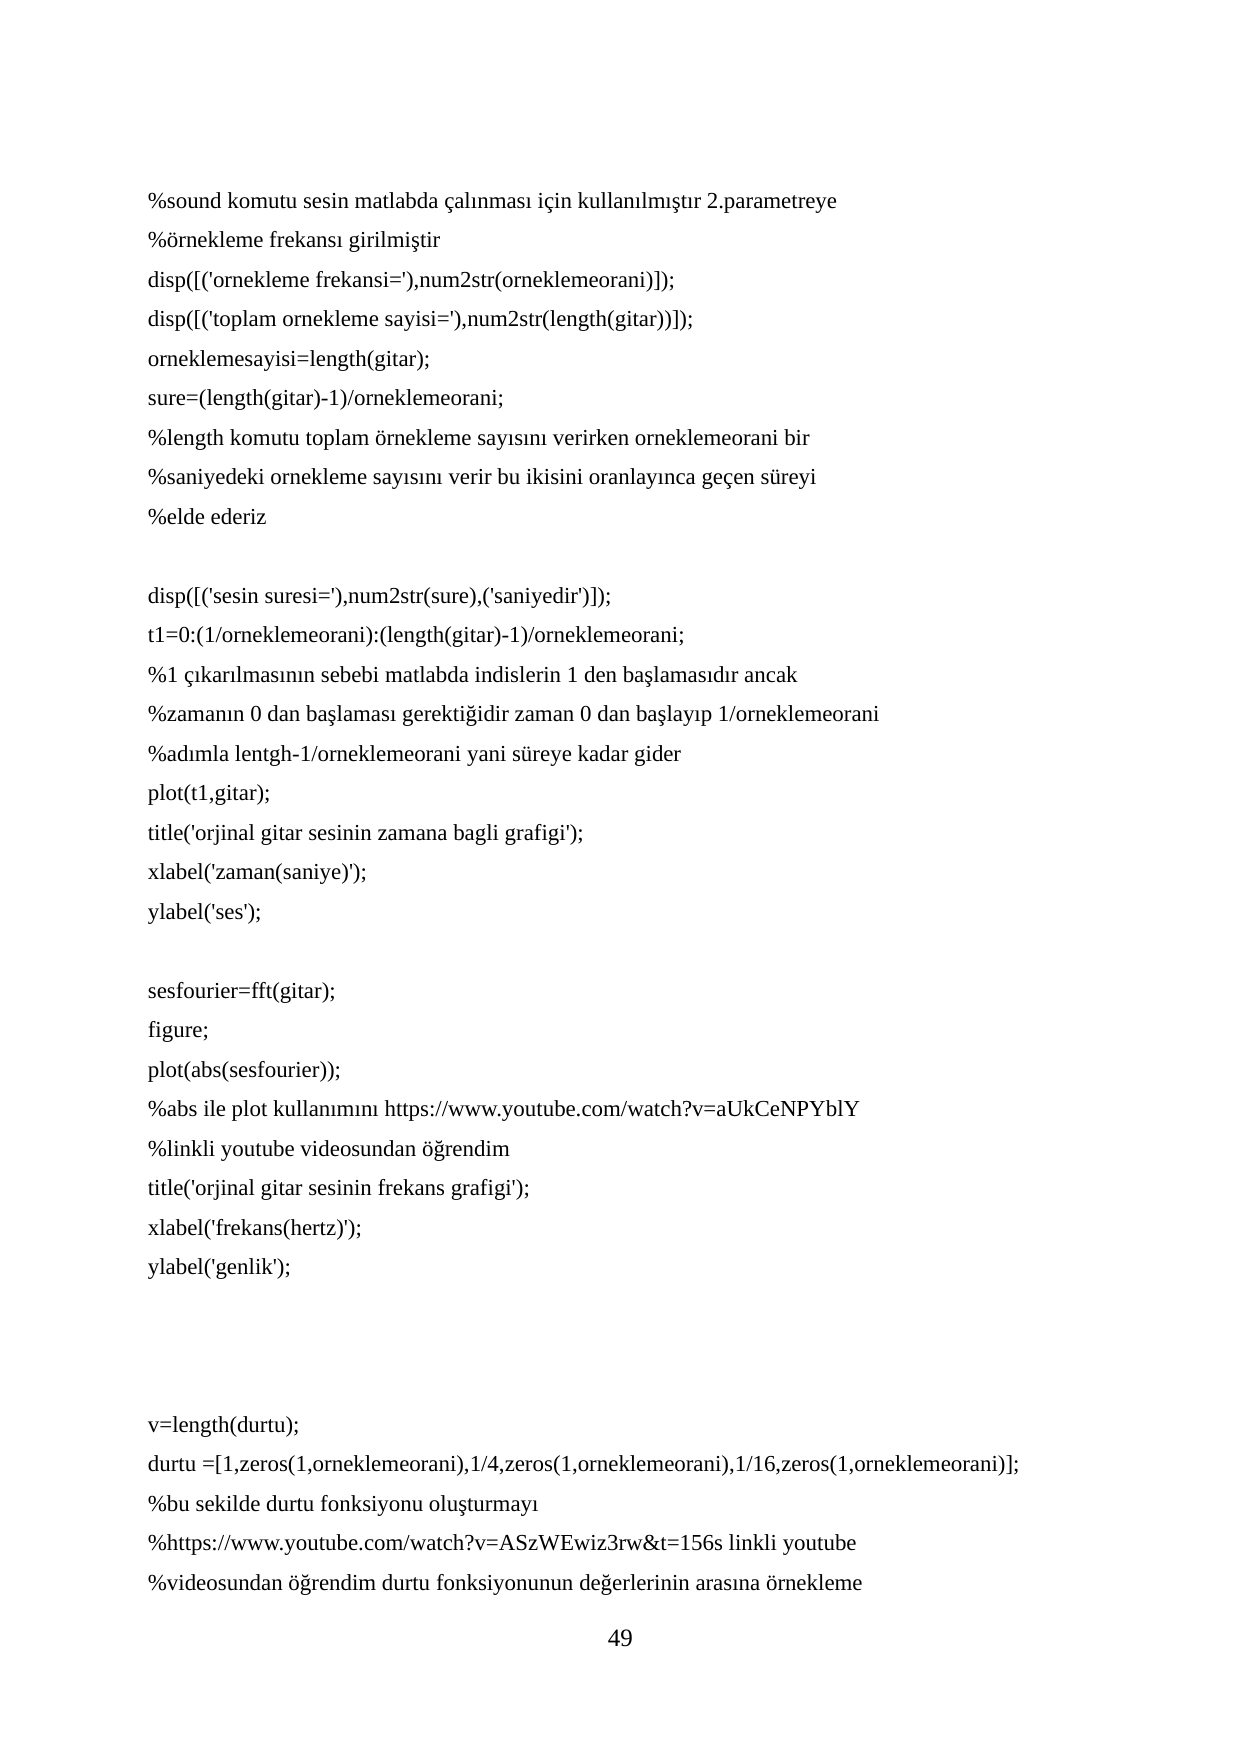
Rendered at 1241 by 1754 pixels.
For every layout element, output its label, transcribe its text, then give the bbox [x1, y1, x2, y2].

text title('orjinal gitar sesinin zamana bagli grafigi'); [148, 819, 1093, 845]
text %linkli youtube videosundan öğrendim [148, 1134, 1093, 1161]
text %1 çıkarılmasının sebebi matlabda indislerin 1 den başlamasıdır ancak [148, 661, 1093, 687]
text %videosundan öğrendim durtu fonksiyonunun değerlerinin arasına örnekleme [148, 1569, 1093, 1595]
text %elde ederiz [148, 503, 1093, 529]
text xlabel('zaman(saniye)'); [148, 858, 1093, 884]
text %length komutu toplam örnekleme sayısını verirken orneklemeorani bir [148, 424, 1093, 450]
text v=length(durtu); [148, 1411, 1093, 1437]
text %zamanın 0 dan başlaması gerektiğidir zaman 0 dan başlayıp 1/orneklemeorani [148, 700, 1093, 727]
text %saniyedeki ornekleme sayısını verir bu ikisini oranlayınca geçen süreyi [148, 463, 1093, 490]
text disp([('sesin suresi='),num2str(sure),('saniyedir')]); [148, 582, 1093, 608]
text durtu =[1,zeros(1,orneklemeorani),1/4,zeros(1,orneklemeorani),1/16,zeros(1,orneklemeorani)]; [148, 1450, 1093, 1477]
text xlabel('frekans(hertz)'); [148, 1213, 1093, 1240]
text plot(abs(sesfourier)); [148, 1056, 1093, 1082]
text ylabel('genlik'); [148, 1253, 1093, 1279]
text orneklemesayisi=length(gitar); [148, 345, 1093, 371]
text sesfourier=fft(gitar); [148, 977, 1093, 1003]
text figure; [148, 1016, 1093, 1042]
text %örnekleme frekansı girilmiştir [148, 227, 1093, 253]
text ylabel('ses'); [148, 898, 1093, 924]
text %https://www.youtube.com/watch?v=ASzWEwiz3rw&t=156s linkli youtube [148, 1529, 1093, 1556]
text plot(t1,gitar); [148, 779, 1093, 806]
text sure=(length(gitar)-1)/orneklemeorani; [148, 384, 1093, 411]
text title('orjinal gitar sesinin frekans grafigi'); [148, 1174, 1093, 1200]
text %abs ile plot kullanımını https://www.youtube.com/watch?v=aUkCeNPYblY [148, 1095, 1093, 1121]
text t1=0:(1/orneklemeorani):(length(gitar)-1)/orneklemeorani; [148, 621, 1093, 648]
text disp([('ornekleme frekansi='),num2str(orneklemeorani)]); [148, 266, 1093, 292]
text %adımla lentgh-1/orneklemeorani yani süreye kadar gider [148, 740, 1093, 766]
text %bu sekilde durtu fonksiyonu oluşturmayı [148, 1490, 1093, 1516]
text disp([('toplam ornekleme sayisi='),num2str(length(gitar))]); [148, 306, 1093, 332]
text %sound komutu sesin matlabda çalınması için kullanılmıştır 2.parametreye [148, 187, 1093, 213]
